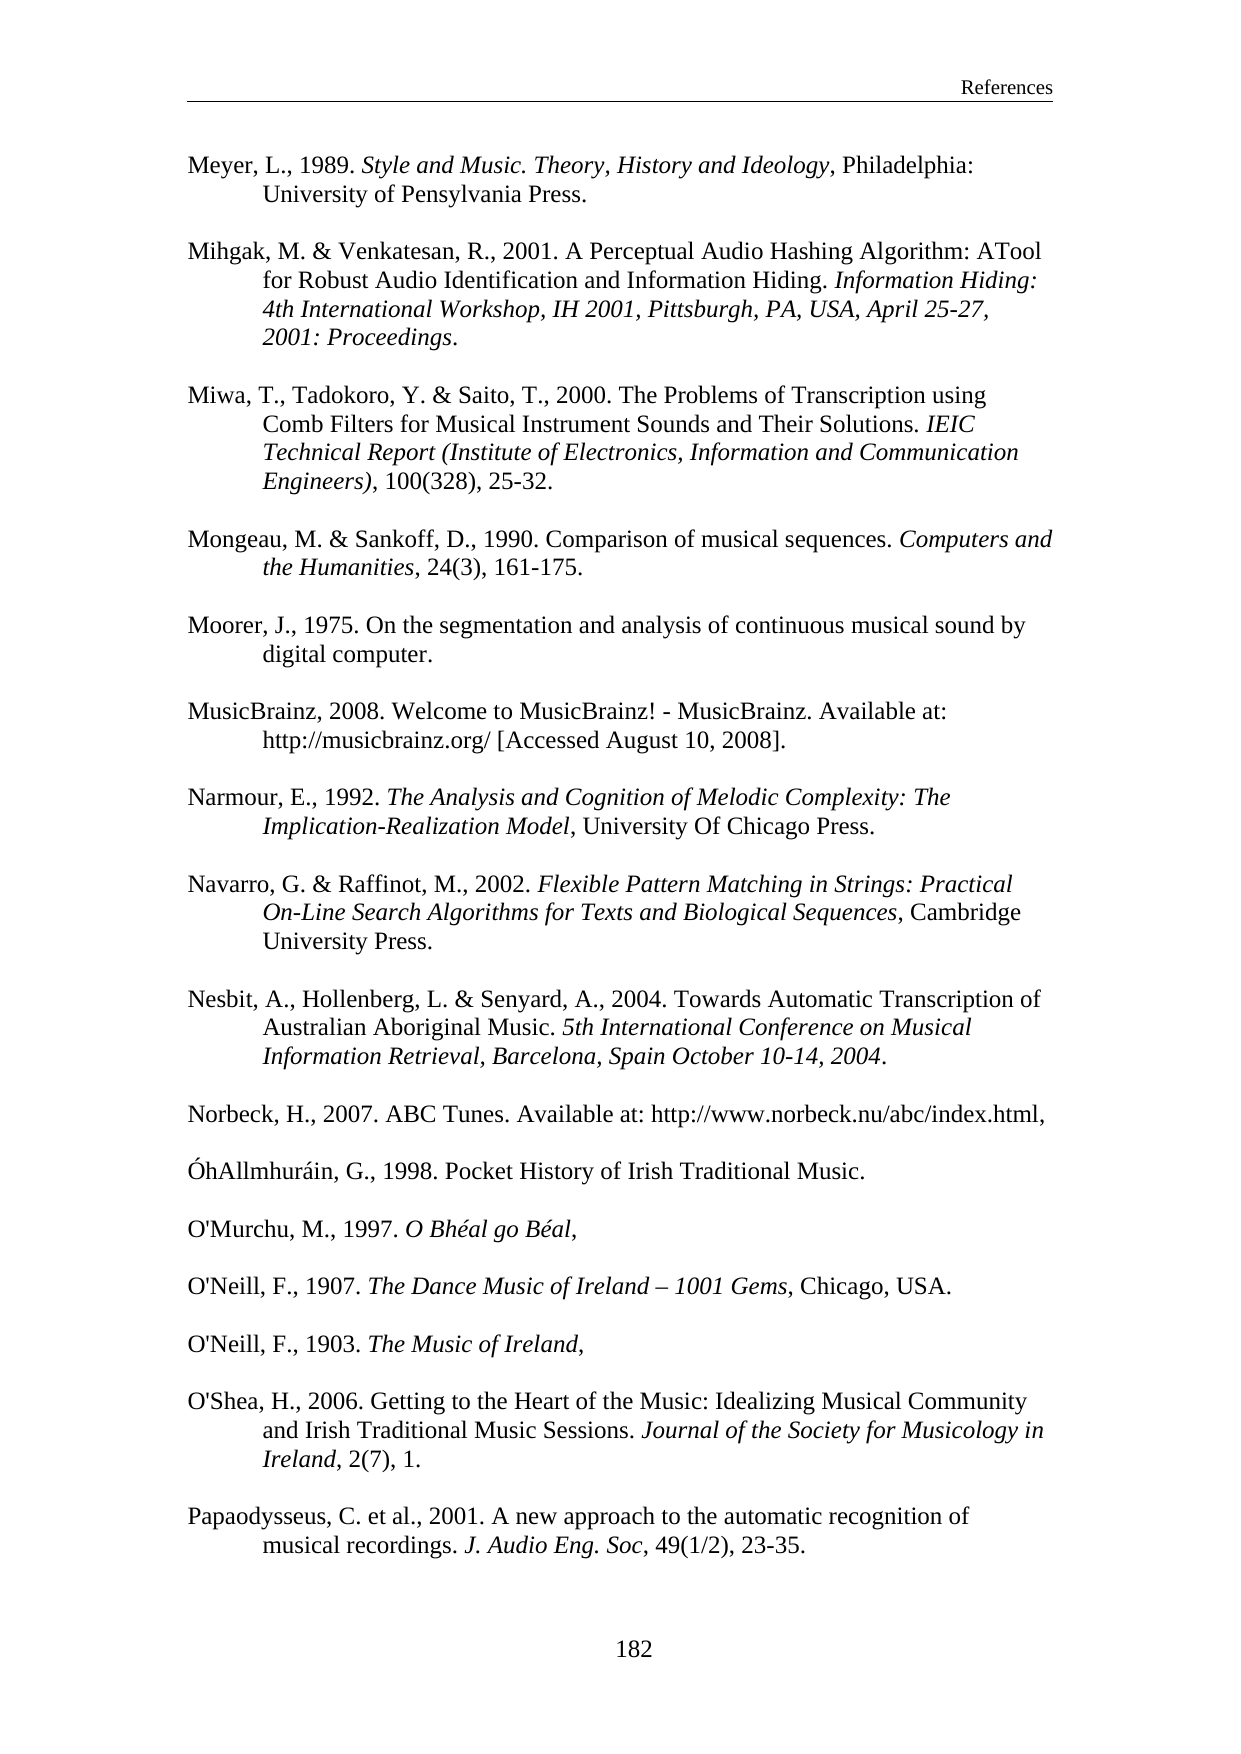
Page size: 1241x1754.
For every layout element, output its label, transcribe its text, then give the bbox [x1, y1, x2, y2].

text Norbeck, H., 2007. ABC Tunes. Available at: http://www.norbeck.nu/abc/index.html, [187, 1099, 1053, 1127]
text Meyer, L., 1989. Style and Music. Theory, History and Ideology, Philadelphia: University of Pensylvania Press. [187, 150, 1053, 207]
text O'Murchu, M., 1997. O Bhéal go Béal, [187, 1214, 1053, 1242]
text Papaodysseus, C. et al., 2001. A new approach to the automatic recognition of musical recordings. J. Audio Eng. Soc, 49(1/2), 23-35. [187, 1501, 1053, 1559]
text O'Shea, H., 2006. Getting to the Heart of the Music: Idealizing Musical Community and Irish Traditional Music Sessions. Journal of the Society for Musicology in Ireland, 2(7), 1. [187, 1386, 1053, 1472]
text Nesbit, A., Hollenberg, L. & Senyard, A., 2004. Towards Automatic Transcription of Australian Aboriginal Music. 5th International Conference on Musical Information Retrieval, Barcelona, Spain October 10-14, 2004. [187, 984, 1053, 1070]
text Mongeau, M. & Sankoff, D., 1990. Comparison of musical sequences. Computers and the Humanities, 24(3), 161-175. [187, 524, 1053, 581]
text Narmour, E., 1992. The Analysis and Cognition of Melodic Complexity: The Implication-Realization Model, University Of Chicago Press. [187, 782, 1053, 840]
text Mihgak, M. & Venkatesan, R., 2001. A Perceptual Audio Hashing Algorithm: ATool for Robust Audio Identification and Information Hiding. Information Hiding: 4th International Workshop, IH 2001, Pittsburgh, PA, USA, April 25-27, 2001: Proceedings. [187, 236, 1053, 351]
text MusicBrainz, 2008. Welcome to MusicBrainz! - MusicBrainz. Available at: http://musicbrainz.org/ [Accessed August 10, 2008]. [187, 696, 1053, 754]
text ÓhAllmhuráin, G., 1998. Pocket History of Irish Traditional Music. [187, 1156, 1053, 1185]
text Miwa, T., Tadokoro, Y. & Saito, T., 2000. The Problems of Transcription using Comb Filters for Musical Instrument Sounds and Their Solutions. IEIC Technical Report (Institute of Electronics, Information and Communication Engineers), 100(328), 25-32. [187, 380, 1053, 495]
text O'Neill, F., 1903. The Music of Ireland, [187, 1329, 1053, 1357]
text Moorer, J., 1975. On the segmentation and analysis of continuous musical sound by digital computer. [187, 610, 1053, 667]
text Navarro, G. & Raffinot, M., 2002. Flexible Pattern Matching in Strings: Practical On-Line Search Algorithms for Texts and Biological Sequences, Cambridge University Press. [187, 869, 1053, 955]
text O'Neill, F., 1907. The Dance Music of Ireland – 1001 Gems, Chicago, USA. [187, 1271, 1053, 1300]
